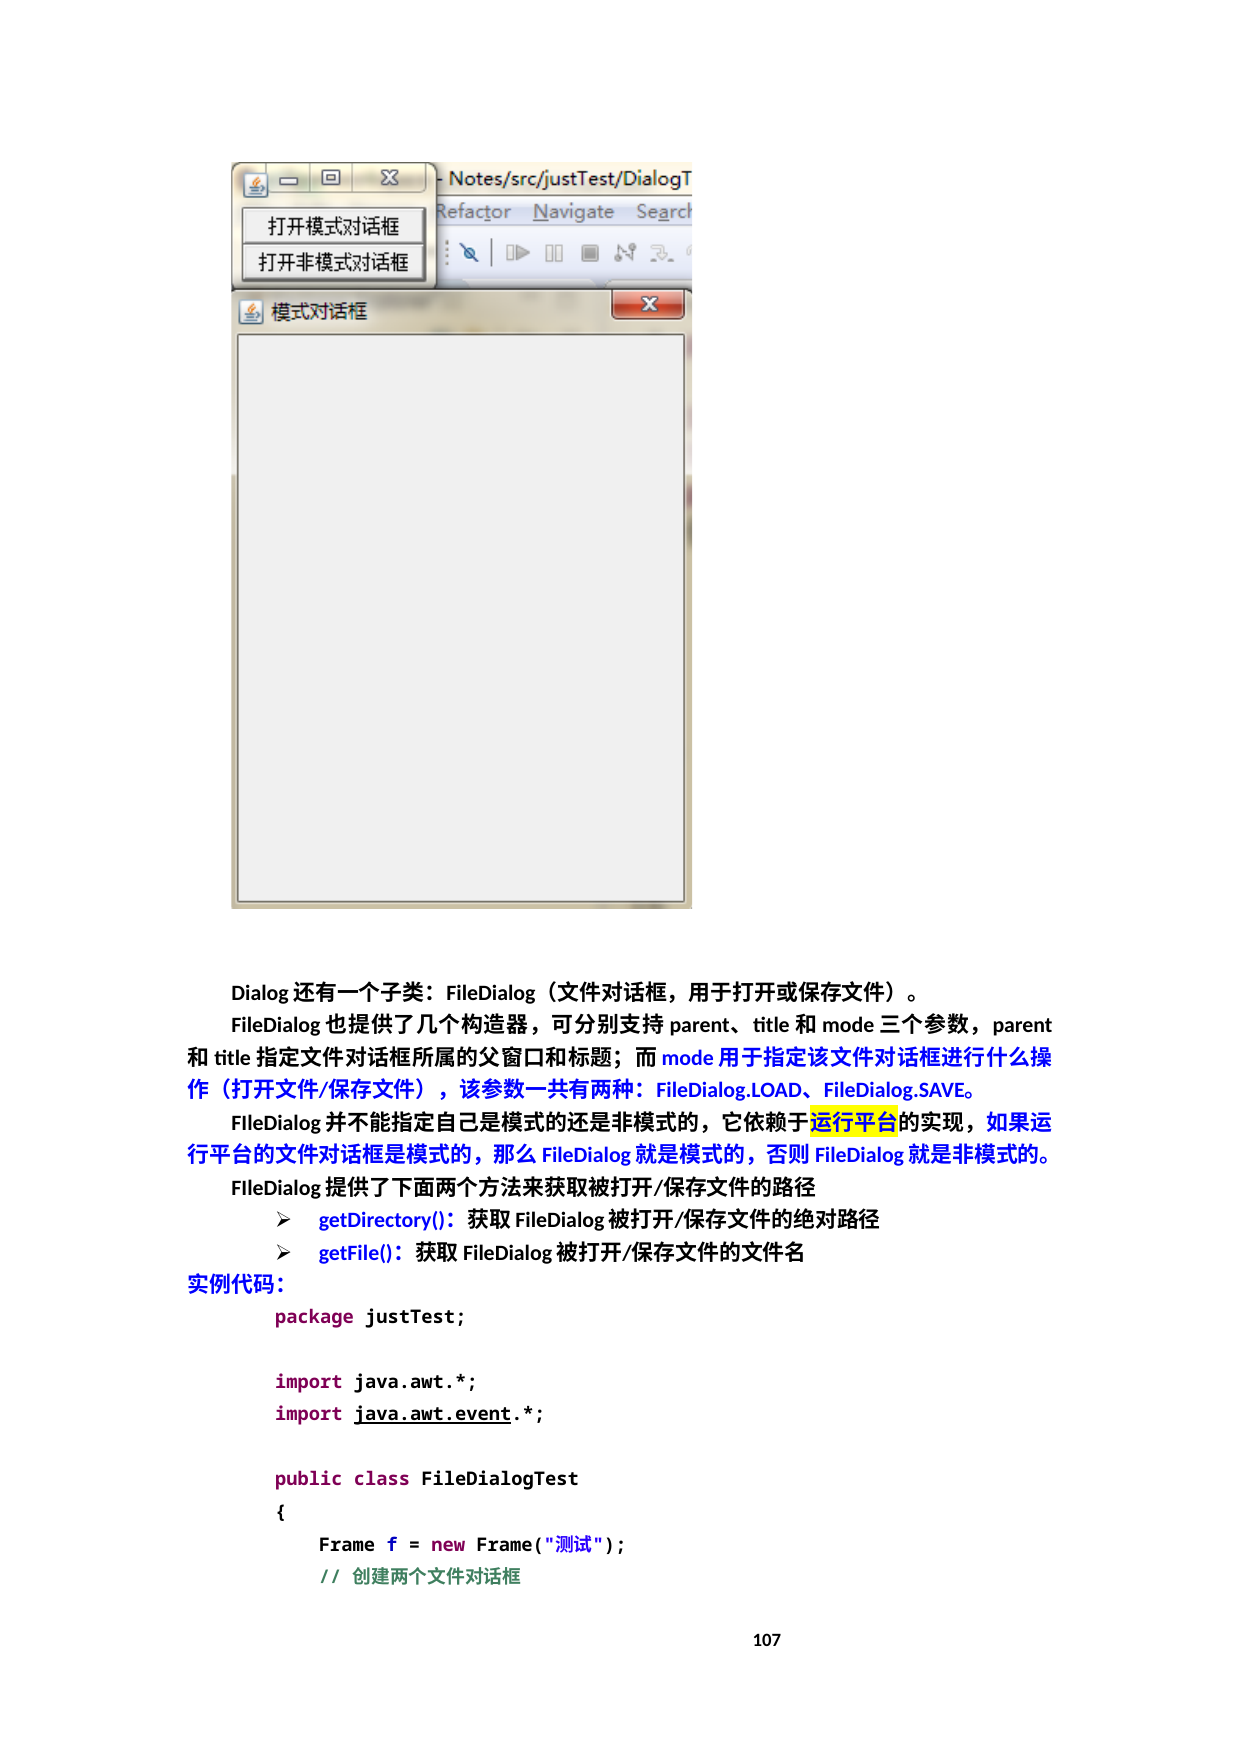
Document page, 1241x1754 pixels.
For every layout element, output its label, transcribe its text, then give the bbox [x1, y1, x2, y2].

list getDirectory()：获取FileDialog被打开/保存文件的绝对路径 [275, 1202, 1053, 1234]
text package justTest; [231, 1299, 1053, 1332]
list FIleDialog提供了下面两个方法来获取被打开/保存文件的路径 [187, 1169, 1053, 1202]
text import java.awt.event.*; [231, 1397, 1053, 1429]
picture [231, 162, 693, 909]
text public class FileDialogTest [231, 1462, 1053, 1494]
text import java.awt.*; [231, 1364, 1053, 1397]
list FileDialog也提供了几个构造器，可分别支持parent、title和mode三个参数，parent和title指定文件对话框所属的父窗口和标题；而mode用于指定该文件对话框进行什么操作（打开文件/保存文件），该参数一共有两种：FileDialog.LOAD、FileDialog.SAVE。 [187, 1007, 1053, 1104]
list 实例代码： [187, 1267, 1053, 1299]
list getFile()：获取FileDialog被打开/保存文件的文件名 [275, 1234, 1053, 1267]
text // 创建两个文件对话框 [231, 1559, 1053, 1592]
text Frame f = new Frame("测试"); [231, 1527, 1053, 1559]
list Dialog还有一个子类：FileDialog（文件对话框，用于打开或保存文件）。 [187, 942, 1053, 1007]
text { [231, 1494, 1053, 1527]
list FIleDialog并不能指定自己是模式的还是非模式的，它依赖于运行平台的实现，如果运行平台的文件对话框是模式的，那么FileDialog就是模式的，否则FileDialog就是非模式的。 [187, 1104, 1053, 1169]
